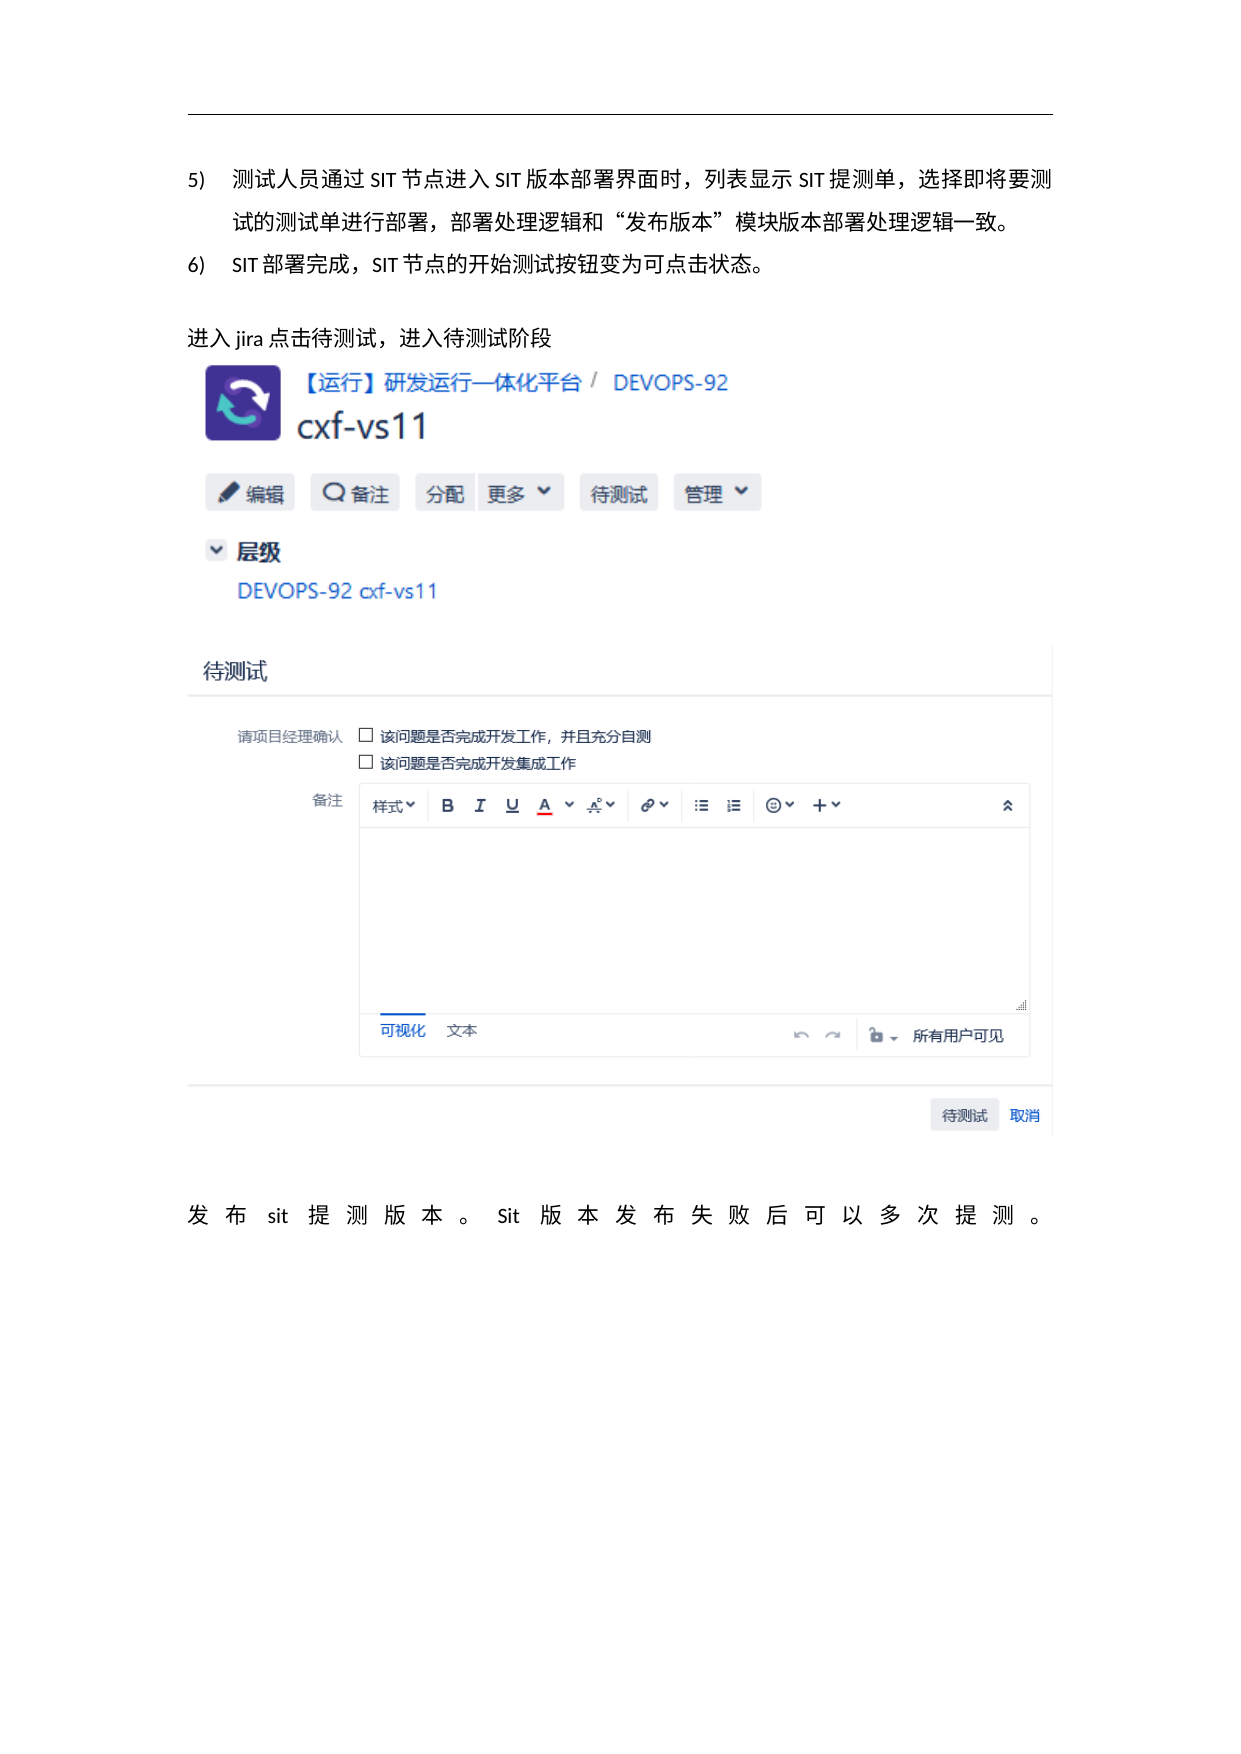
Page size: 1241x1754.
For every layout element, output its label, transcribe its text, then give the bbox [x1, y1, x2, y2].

picture [187, 353, 812, 616]
picture [187, 645, 1053, 1136]
list SIT部署完成，SIT节点的开始测试按钮变为可点击状态。 [187, 246, 1053, 279]
text 发布sit提测版本。Sit版本发布失败后可以多次提测。 [187, 1198, 1053, 1231]
text 进入jira点击待测试，进入待测试阶段 [187, 321, 1053, 353]
list 测试人员通过SIT节点进入SIT版本部署界面时，列表显示SIT提测单，选择即将要测试的测试单进行部署，部署处理逻辑和“发布版本”模块版本部署处理逻辑一致。 [187, 162, 1053, 237]
